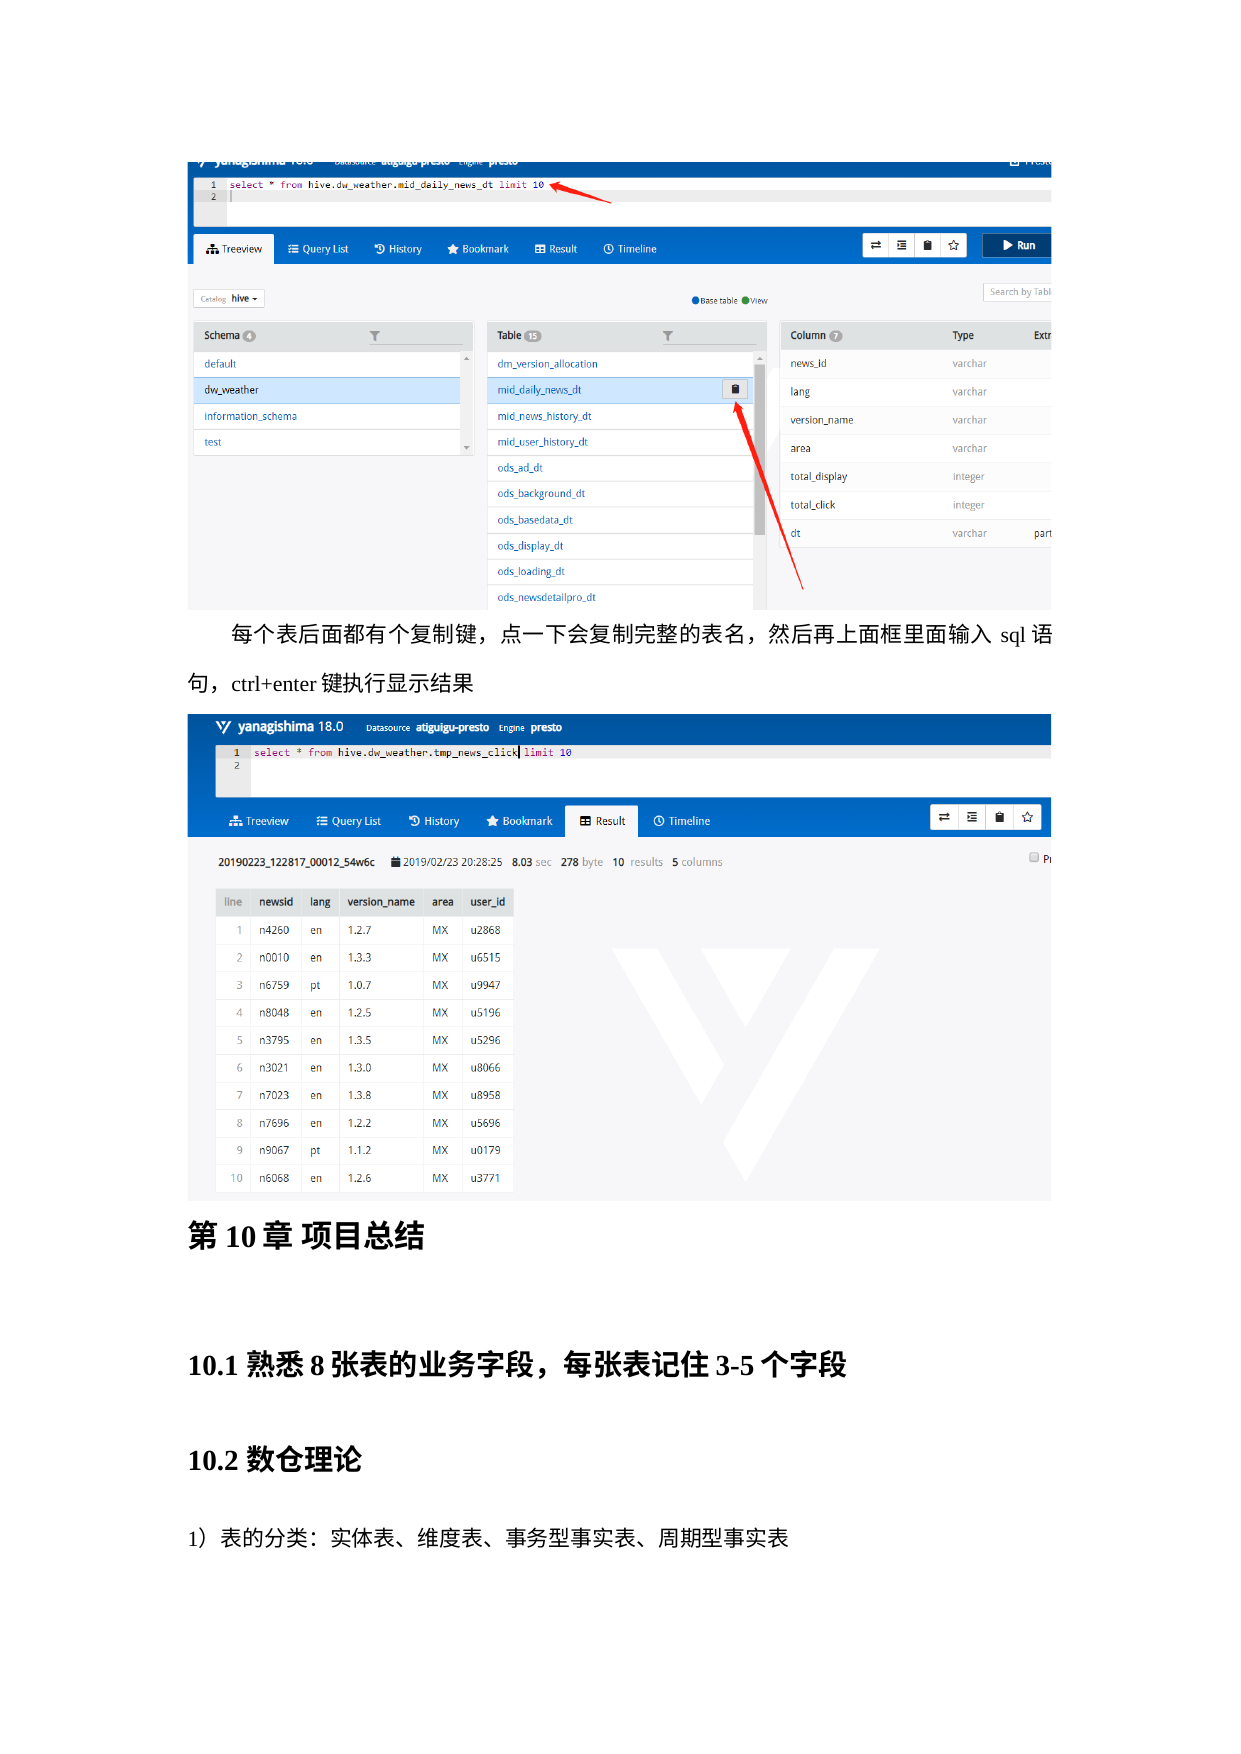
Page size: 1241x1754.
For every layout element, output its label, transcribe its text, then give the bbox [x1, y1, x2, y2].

text 1）表的分类：实体表、维度表、事务型事实表、周期型事实表 [187, 1521, 1053, 1553]
subtitle 10.2 数仓理论 [187, 1425, 1053, 1490]
subtitle 10.1 熟悉8张表的业务字段，每张表记住3-5个字段 [187, 1330, 1053, 1395]
subtitle 第10章 项目总结 [187, 1202, 1053, 1267]
text 每个表后面都有个复制键，点一下会复制完整的表名，然后再上面框里面输入sql语句，ctrl+enter键执行显示结果 [187, 617, 1053, 698]
picture [187, 162, 1052, 610]
picture [187, 714, 1052, 1201]
